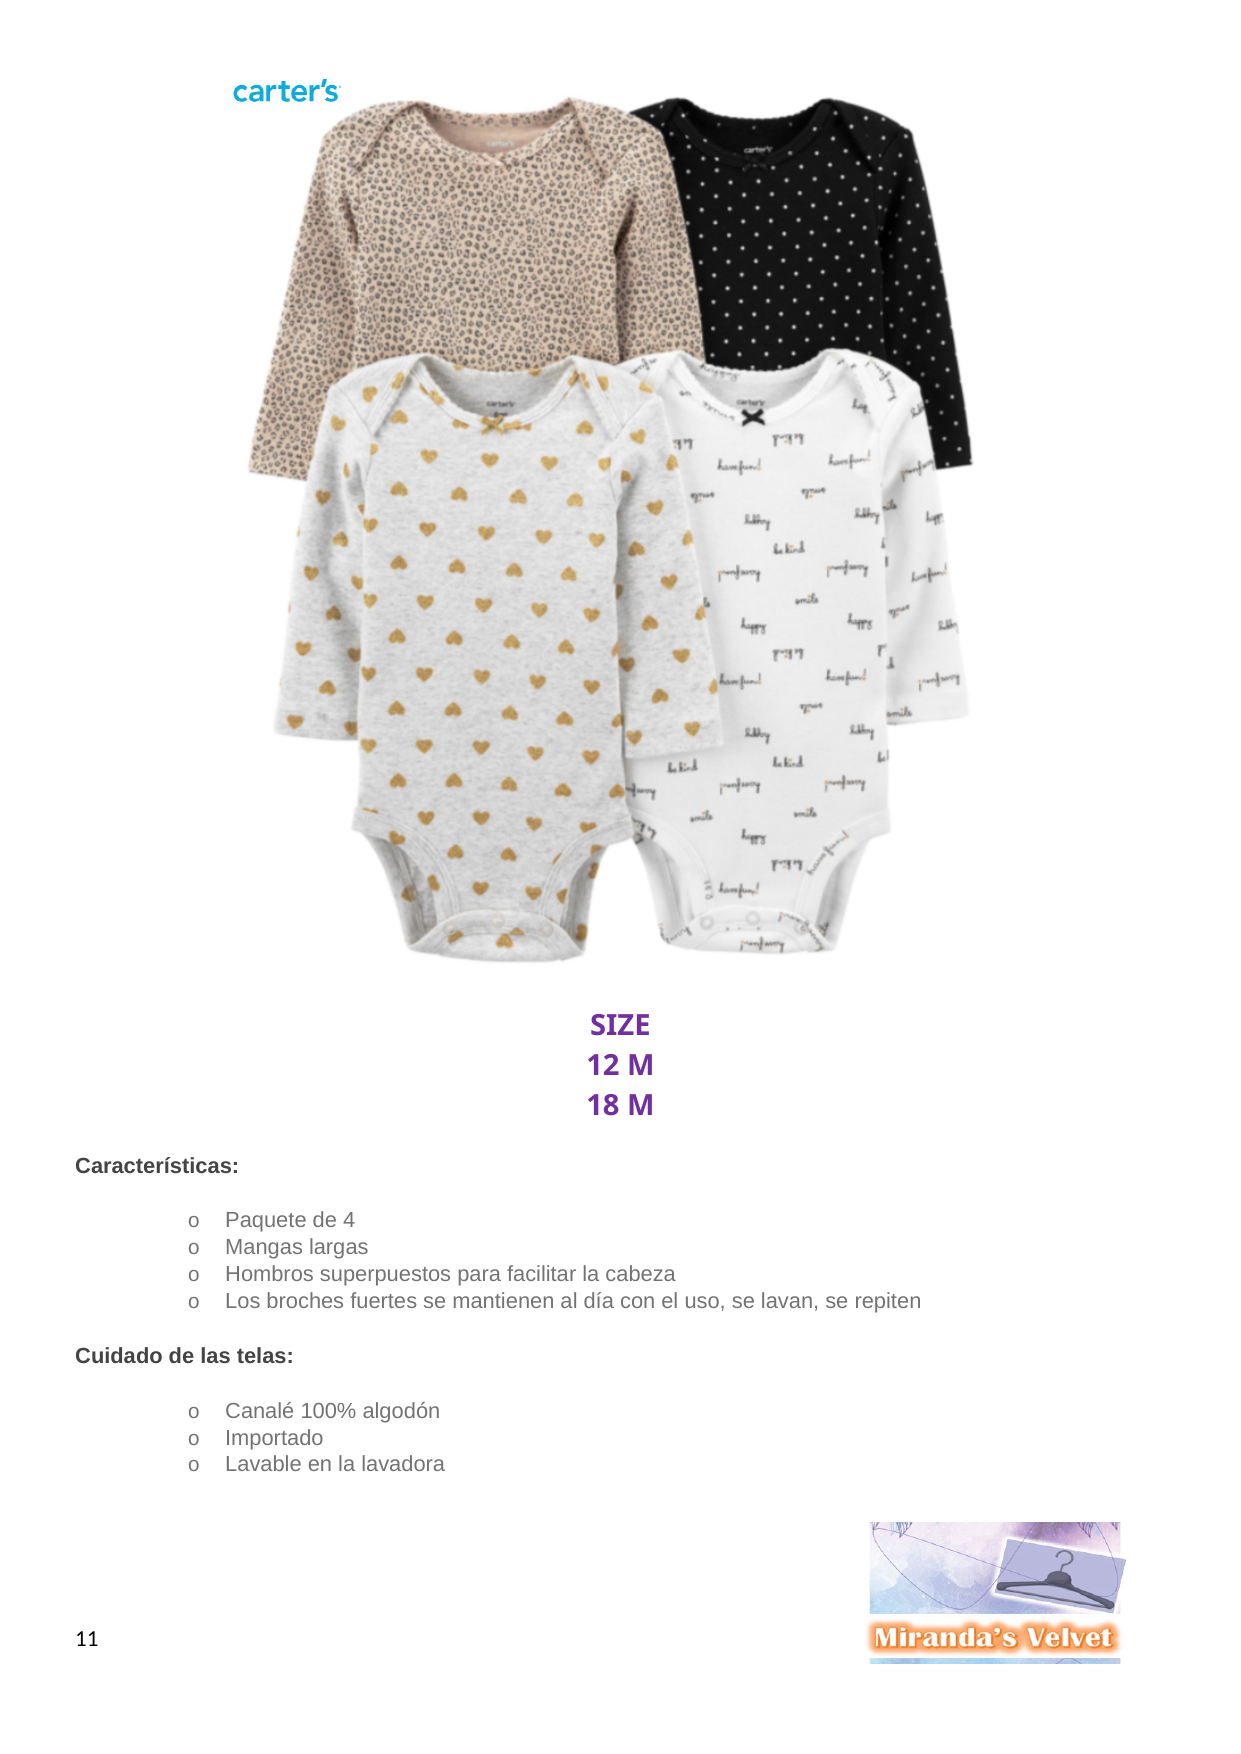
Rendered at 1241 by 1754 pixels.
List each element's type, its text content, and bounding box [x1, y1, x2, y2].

text 18 M [75, 1084, 1165, 1124]
list Mangas largas [187, 1234, 1165, 1261]
list Paquete de 4 [187, 1207, 1165, 1234]
list Hombros superpuestos para facilitar la cabeza [187, 1261, 1165, 1287]
picture [863, 1522, 1129, 1664]
list Los broches fuertes se mantienen al día con el uso, se lavan, se repiten [187, 1287, 1165, 1314]
list Lavable en la lavadora [187, 1451, 1165, 1478]
text Características: [75, 1153, 1165, 1178]
picture [229, 75, 1011, 976]
list Importado [187, 1424, 1165, 1451]
text 12 M [75, 1044, 1165, 1084]
list Canalé 100% algodón [187, 1398, 1165, 1424]
text Cuidado de las telas: [75, 1343, 1165, 1369]
text SIZE [75, 1004, 1165, 1044]
